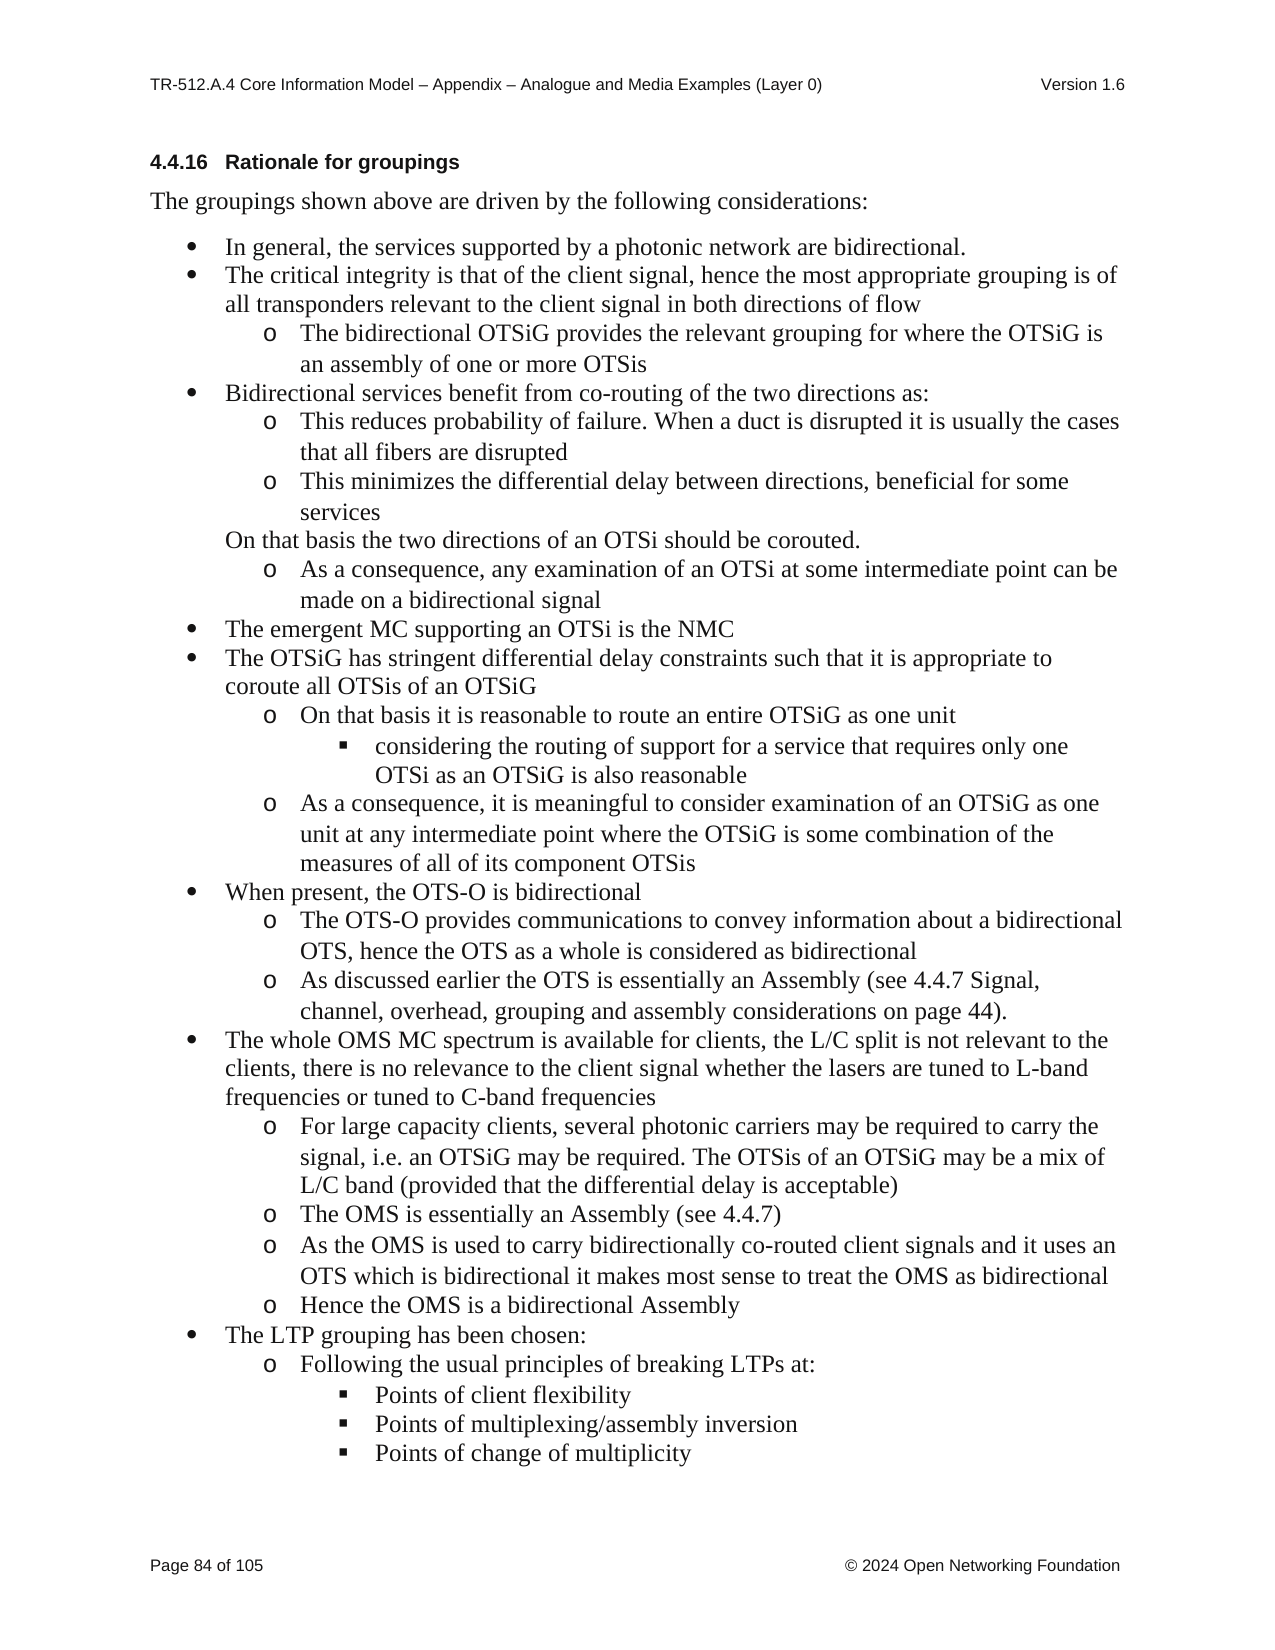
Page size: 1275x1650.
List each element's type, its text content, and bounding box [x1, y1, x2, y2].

list The whole OMS MC spectrum is available for clients, the L/C split is not relevant to the clients, there is no relevance to the client signal whether the lasers are tuned to L-band frequencies or tuned to C-band frequencies [187, 1025, 1125, 1111]
list This minimizes the differential delay between directions, beneficial for some services [262, 466, 1125, 526]
list Points of multiplexing/assembly inversion [337, 1409, 1125, 1438]
list The emergent MC supporting an OTSi is the NMC [187, 614, 1125, 643]
subtitle Rationale for groupings [150, 150, 1125, 174]
list Following the usual principles of breaking LTPs at: [262, 1349, 1125, 1380]
list The bidirectional OTSiG provides the relevant grouping for where the OTSiG is an assembly of one or more OTSis [262, 318, 1125, 378]
list As a consequence, it is meaningful to consider examination of an OTSiG as one unit at any intermediate point where the OTSiG is some combination of the measures of all of its component OTSis [262, 788, 1125, 877]
list As a consequence, any examination of an OTSi at some intermediate point can be made on a bidirectional signal [262, 554, 1125, 614]
text The groupings shown above are driven by the following considerations: [150, 186, 1125, 215]
list The OMS is essentially an Assembly (see 4.4.7) [262, 1199, 1125, 1230]
list The critical integrity is that of the client signal, hence the most appropriate grouping is of all transponders relevant to the client signal in both directions of flow [187, 261, 1125, 318]
list The LTP grouping has been chosen: [187, 1321, 1125, 1349]
list As discussed earlier the OTS is essentially an Assembly (see 4.4.7 Channels, boundaries, Overhead, Grouping and Assembly considerations on page 46). [262, 965, 1125, 1025]
list This reduces probability of failure. When a duct is disrupted it is usually the cases that all fibers are disrupted [262, 406, 1125, 466]
list On that basis the two directions of an OTSi should be corouted. [225, 526, 1125, 554]
list For large capacity clients, several photonic carriers may be required to carry the signal, i.e. an OTSiG may be required. The OTSis of an OTSiG may be a mix of L/C band (provided that the differential delay is acceptable) [262, 1111, 1125, 1199]
list In general, the services supported by a photonic network are bidirectional. [187, 232, 1125, 261]
list considering the routing of support for a service that requires only one OTSi as an OTSiG is also reasonable [337, 731, 1125, 788]
list Points of client flexibility [337, 1380, 1125, 1409]
list Hence the OMS is a bidirectional Assembly [262, 1290, 1125, 1321]
list Bidirectional services benefit from co-routing of the two directions as: [187, 378, 1125, 406]
list The OTS-O provides communications to convey information about a bidirectional OTS, hence the OTS as a whole is considered as bidirectional [262, 906, 1125, 965]
list The OTSiG has stringent differential delay constraints such that it is appropriate to coroute all OTSis of an OTSiG [187, 643, 1125, 700]
list As the OMS is used to carry bidirectionally co-routed client signals and it uses an OTS which is bidirectional it makes most sense to treat the OMS as bidirectional [262, 1230, 1125, 1290]
list Points of change of multiplicity [337, 1438, 1125, 1466]
list On that basis it is reasonable to route an entire OTSiG as one unit [262, 700, 1125, 731]
list When present, the OTS-O is bidirectional [187, 877, 1125, 906]
